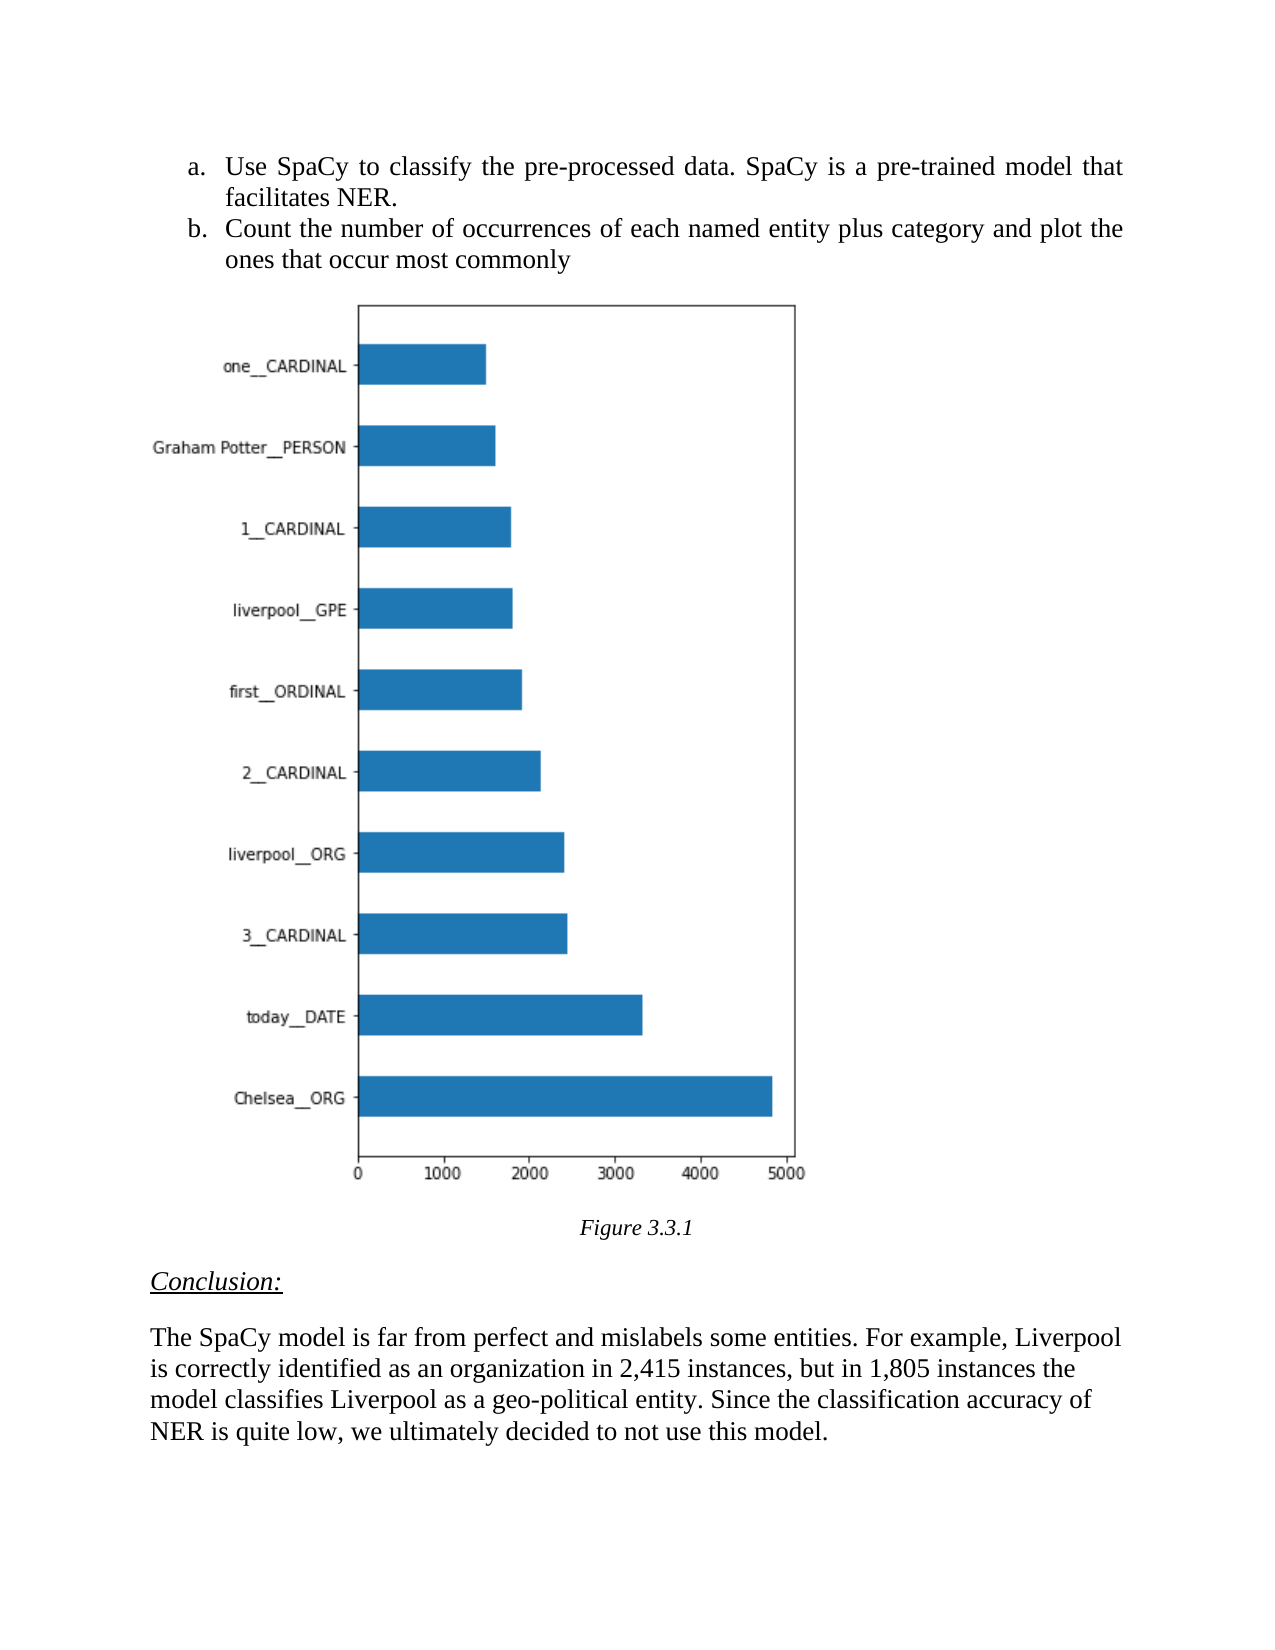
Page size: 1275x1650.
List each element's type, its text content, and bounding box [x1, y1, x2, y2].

list Use SpaCy to classify the pre-processed data. SpaCy is a pre-trained model that facilitates NER. [187, 150, 1125, 212]
text Figure 3.3.1 [150, 1214, 1125, 1240]
text The SpaCy model is far from perfect and mislabels some entities. For example, Liverpool is correctly identified as an organization in 2,415 instances, but in 1,805 instances the model classifies Liverpool as a geo-political entity. Since the classification accuracy of NER is quite low, we ultimately decided to not use this model. [150, 1321, 1125, 1446]
list Count the number of occurrences of each named entity plus category and plot the ones that occur most commonly [187, 212, 1125, 274]
text Conclusion: [150, 1265, 1125, 1296]
picture [150, 299, 832, 1189]
